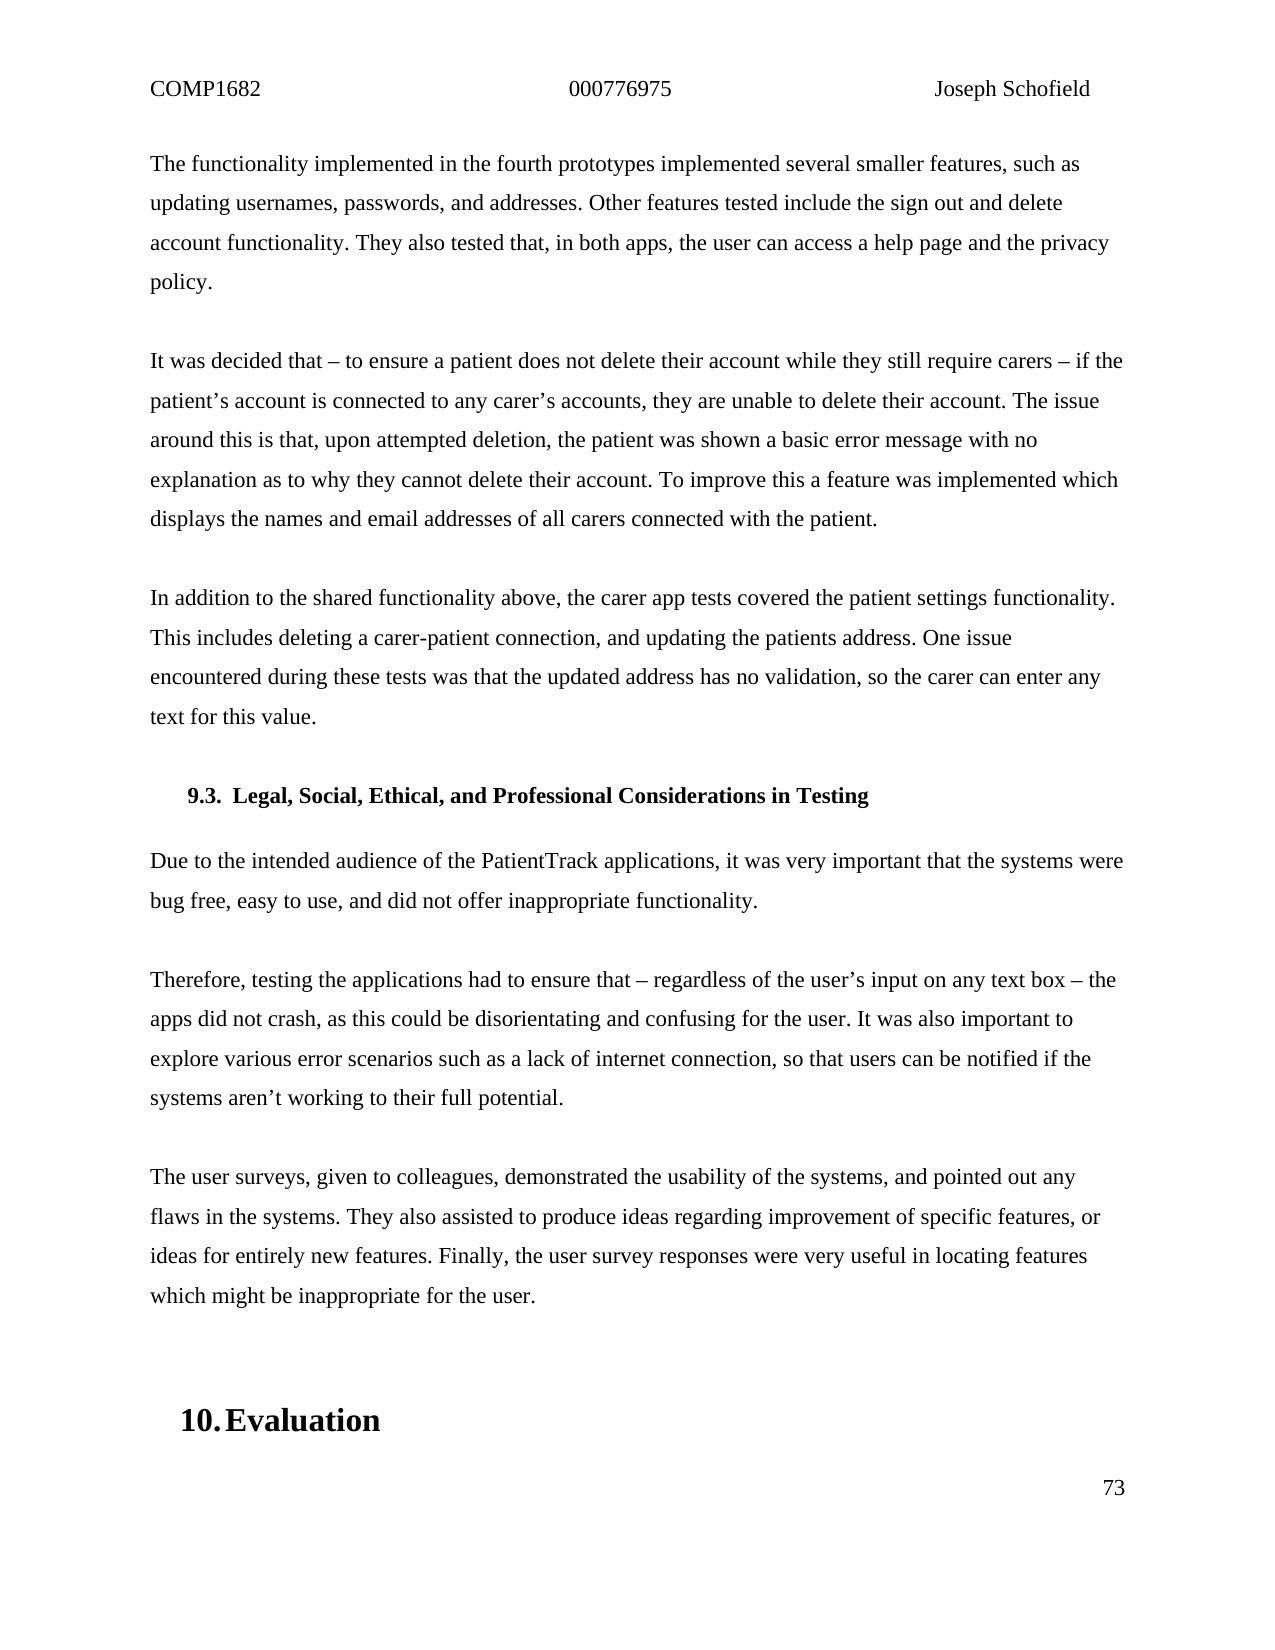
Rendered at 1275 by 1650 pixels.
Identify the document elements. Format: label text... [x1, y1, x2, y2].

text It was decided that – to ensure a patient does not delete their account while they still require carers – if the patient’s account is connected to any carer’s accounts, they are unable to delete their account. The issue around this is that, upon attempted deletion, the patient was shown a basic error message with no explanation as to why they cannot delete their account. To improve this a feature was implemented which displays the names and email addresses of all carers connected with the patient. [150, 347, 1125, 532]
subtitle Evaluation [179, 1400, 1125, 1438]
text Due to the intended audience of the PatientTrack applications, it was very important that the systems were bug free, easy to use, and did not offer inappropriate functionality. [150, 847, 1125, 913]
subtitle Legal, Social, Ethical, and Professional Considerations in Testing [187, 782, 1125, 808]
text In addition to the shared functionality above, the carer app tests covered the patient settings functionality. This includes deleting a carer-patient connection, and updating the patients address. One issue encountered during these tests was that the updated address has no validation, so the carer can enter any text for this value. [150, 584, 1125, 729]
text The user surveys, given to colleagues, demonstrated the usability of the systems, and pointed out any flaws in the systems. They also assisted to produce ideas regarding improvement of specific features, or ideas for entirely new features. Finally, the user survey responses were very useful in locating features which might be inappropriate for the user. [150, 1163, 1125, 1308]
text The functionality implemented in the fourth prototypes implemented several smaller features, such as updating usernames, passwords, and addresses. Other features tested include the sign out and delete account functionality. They also tested that, in both apps, the user can access a help page and the privacy policy. [150, 150, 1125, 295]
text Therefore, testing the applications had to ensure that – regardless of the user’s input on any text box – the apps did not crash, as this could be disorientating and confusing for the user. It was also important to explore various error scenarios such as a lack of internet connection, so that users can be notified if the systems aren’t working to their full potential. [150, 966, 1125, 1111]
